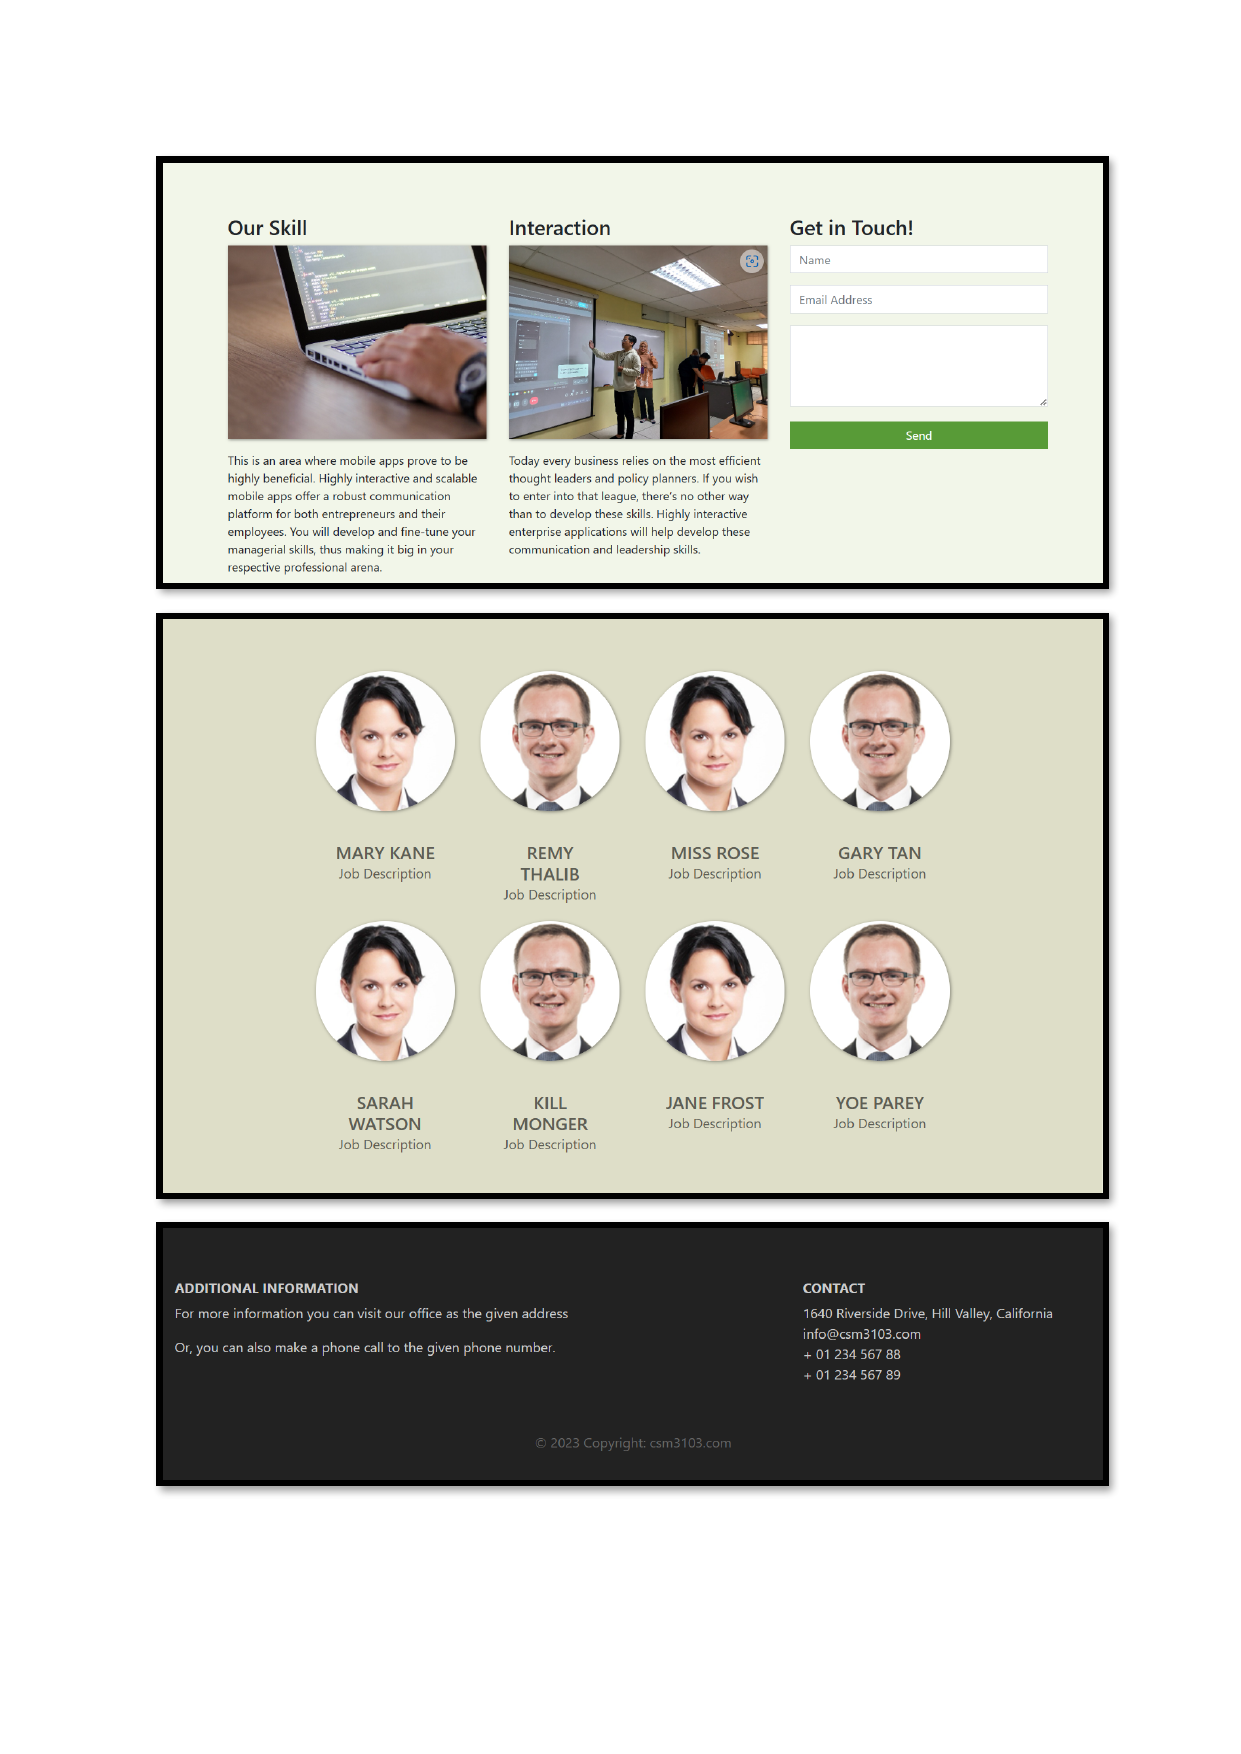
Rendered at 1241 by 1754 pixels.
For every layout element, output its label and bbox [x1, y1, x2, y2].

picture [163, 619, 1103, 1193]
picture [163, 1228, 1103, 1480]
picture [163, 163, 1103, 583]
